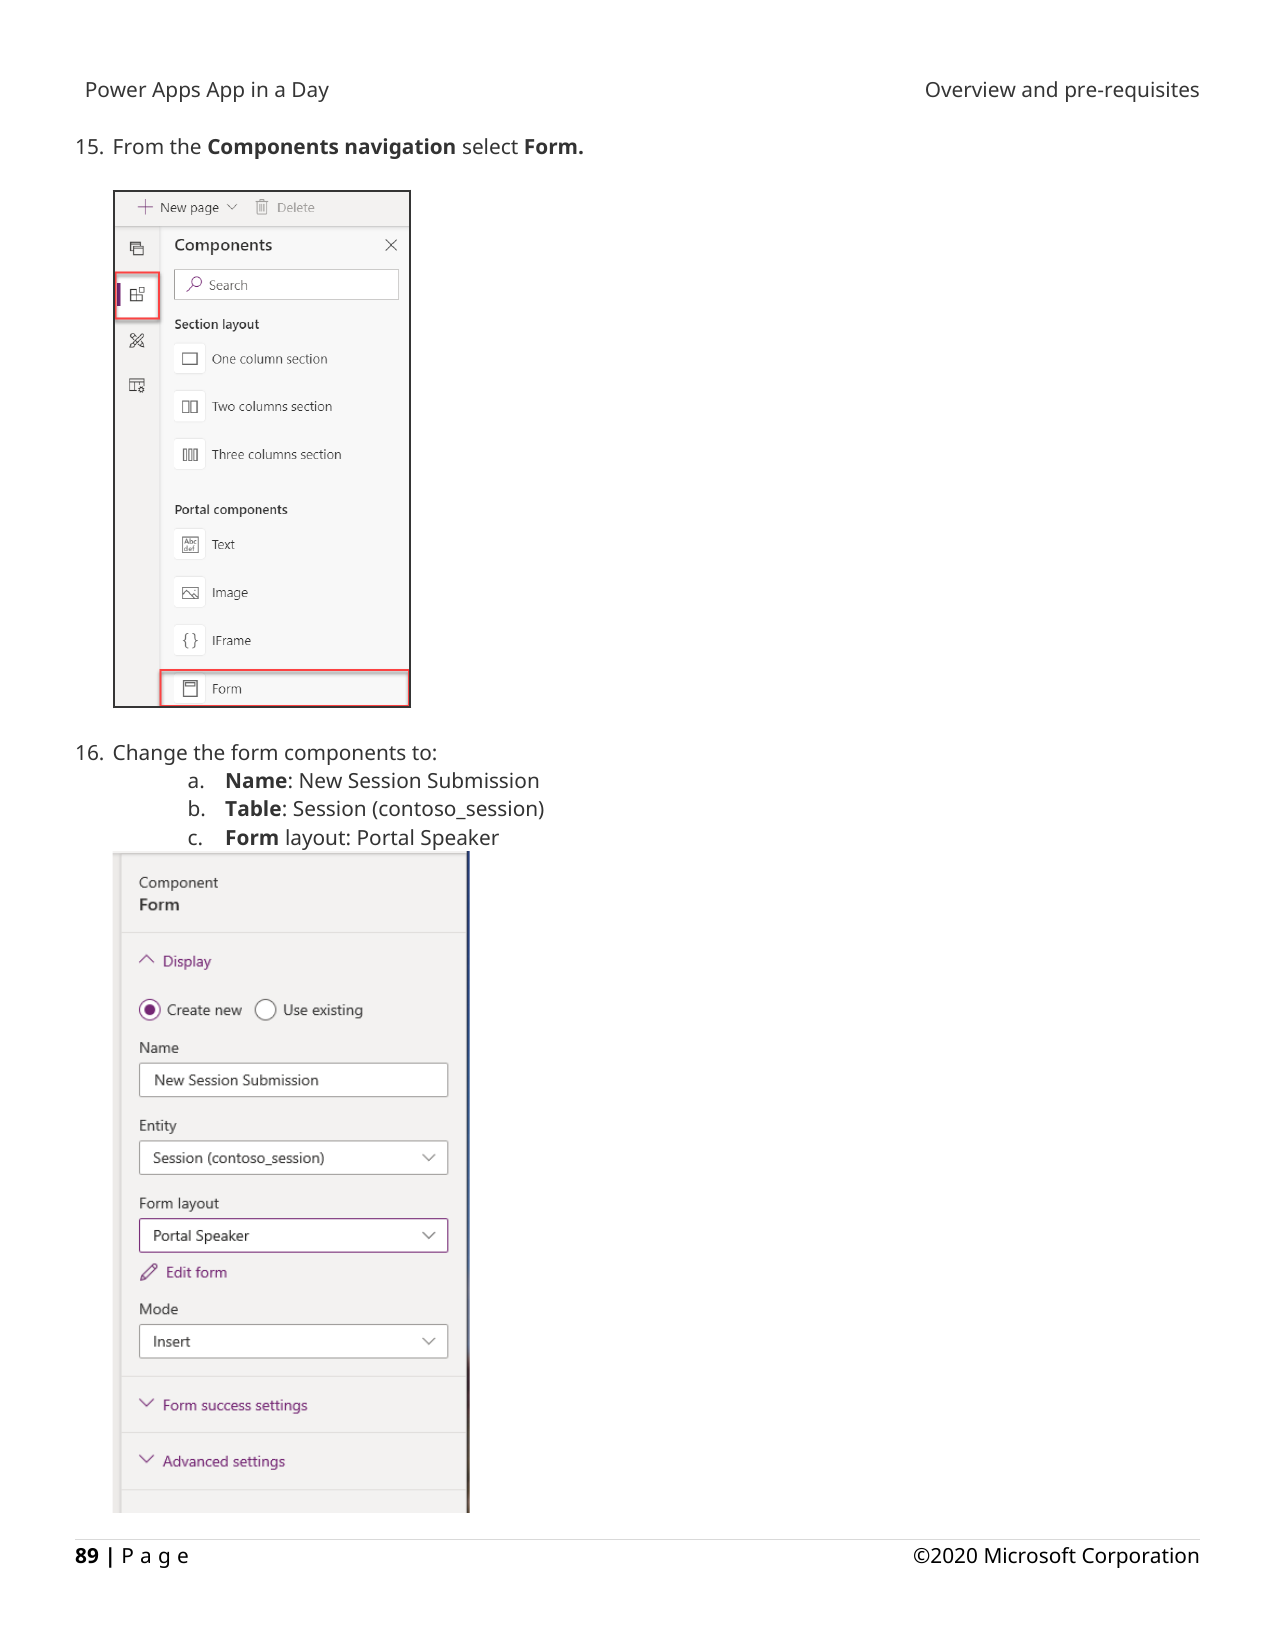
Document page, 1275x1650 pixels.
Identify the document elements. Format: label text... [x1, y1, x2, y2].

list Change the form components to: [75, 738, 1200, 766]
picture [112, 851, 470, 1513]
list From the Components navigation select Form. [75, 132, 1200, 160]
list Form layout: Portal Speaker [187, 823, 1200, 851]
picture [115, 192, 409, 706]
list Table: Session (contoso_session) [187, 794, 1200, 823]
list Name: New Session Submission [187, 766, 1200, 794]
